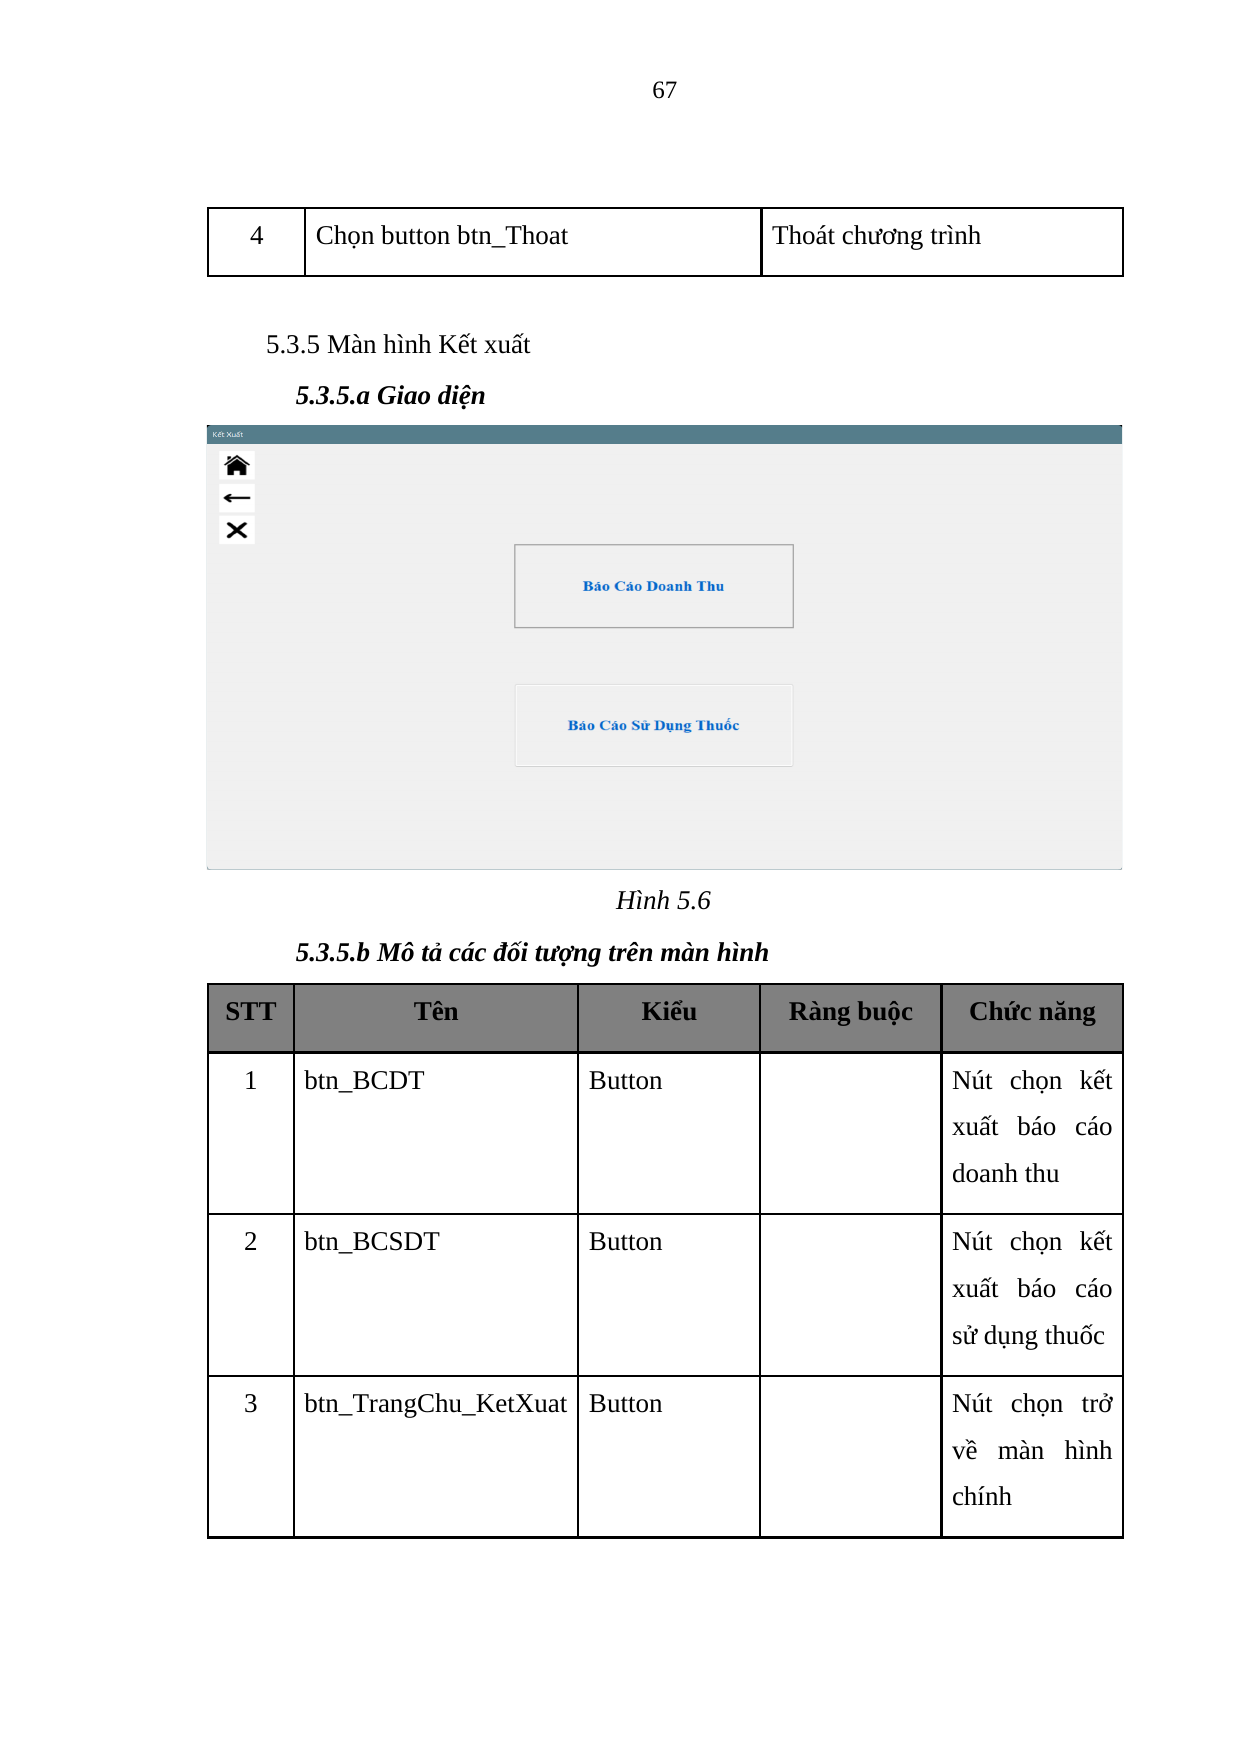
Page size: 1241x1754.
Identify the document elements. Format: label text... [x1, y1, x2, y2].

picture [206, 425, 1123, 870]
table_cell Thoát chương trình [763, 209, 1122, 275]
table_header Chức năng [943, 985, 1122, 1051]
table_cell btn_BCDT [295, 1054, 577, 1213]
table_cell btn_TrangChu_KetXuat [295, 1377, 577, 1536]
subtitle Mô tả các đối tượng trên màn hình [296, 936, 1122, 967]
table_cell [761, 1377, 940, 1536]
table_cell [761, 1215, 940, 1375]
table_header Tên [295, 985, 577, 1051]
table_cell Chọn button btn_Thoat [306, 209, 760, 275]
table_cell btn_BCSDT [295, 1215, 577, 1375]
subtitle Giao diện [296, 379, 1122, 410]
text Hình 5.6 [207, 884, 1122, 916]
table_header Kiểu [579, 985, 759, 1051]
table_cell Nút chọn kết xuất báo cáo sử dụng thuốc [943, 1215, 1122, 1375]
table_cell Button [579, 1377, 759, 1536]
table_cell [943, 1377, 1122, 1536]
table_header STT [209, 985, 293, 1051]
subtitle Màn hình Kết xuất [266, 328, 1122, 359]
table_cell Button [579, 1054, 759, 1213]
table_cell 2 [209, 1215, 293, 1375]
table_header Ràng buộc [761, 985, 940, 1051]
table_cell Button [579, 1215, 759, 1375]
table_cell Nút chọn kết xuất báo cáo doanh thu [943, 1054, 1122, 1213]
table_cell [761, 1054, 940, 1213]
table_cell 1 [209, 1054, 293, 1213]
table_cell 3 [209, 1377, 293, 1536]
table_cell 4 [209, 209, 304, 275]
